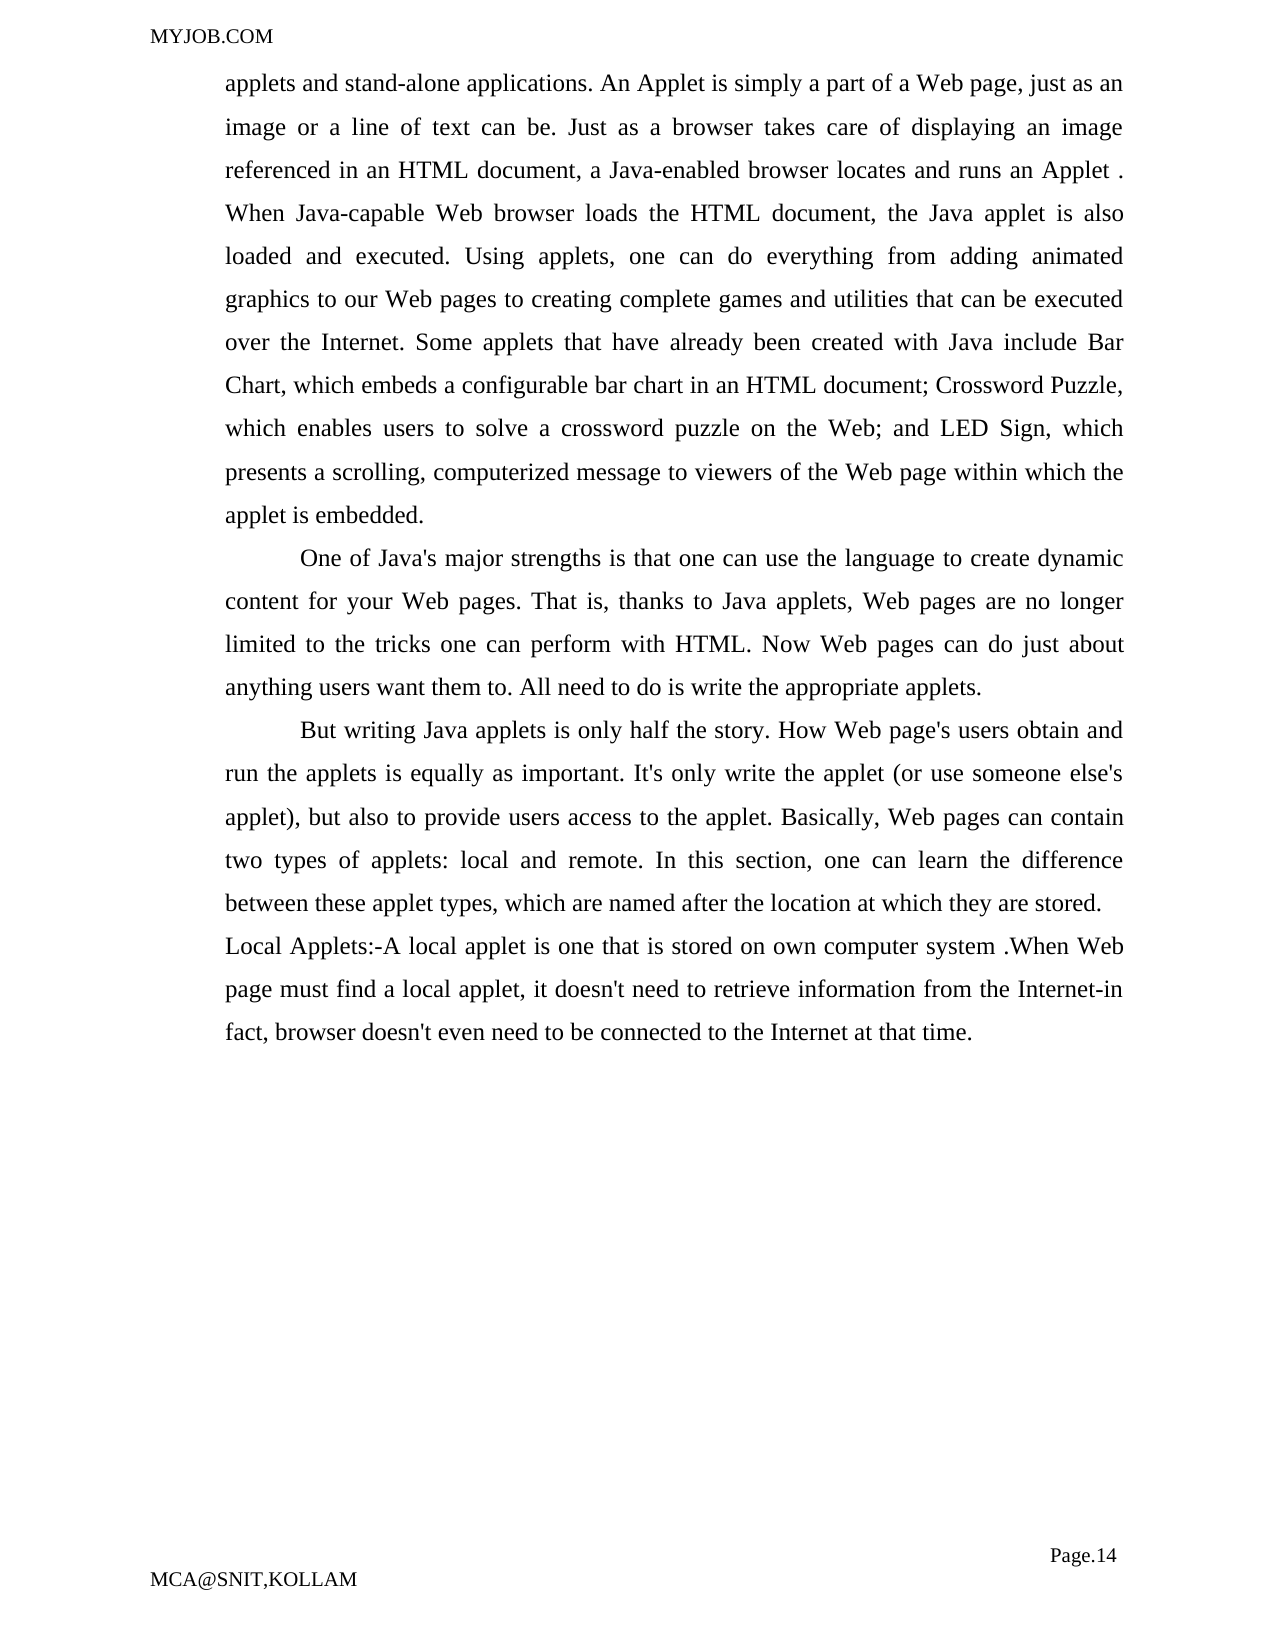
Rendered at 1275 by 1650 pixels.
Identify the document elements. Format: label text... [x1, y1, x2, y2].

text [225, 68, 1125, 528]
text One of Java's major strengths is that one can use the language to create dynamic content for your Web pages. That is, thanks to Java applets, Web pages are no longer limited to the tricks one can perform with HTML. Now Web pages can do just about anything users want them to. All need to do is write the appropriate applets. [225, 543, 1125, 701]
text But writing Java applets is only half the story. How Web page's users obtain and run the applets is equally as important. It's only write the applet (or use someone else's applet), but also to provide users access to the applet. Basically, Web pages can contain two types of applets: local and remote. In this section, one can learn the difference between these applet types, which are named after the location at which they are stored. [225, 715, 1125, 917]
text Local Applets:-A local applet is one that is stored on own computer system .When Web page must find a local applet, it doesn't need to retrieve information from the Internet-in fact, browser doesn't even need to be connected to the Internet at that time. [225, 931, 1125, 1046]
